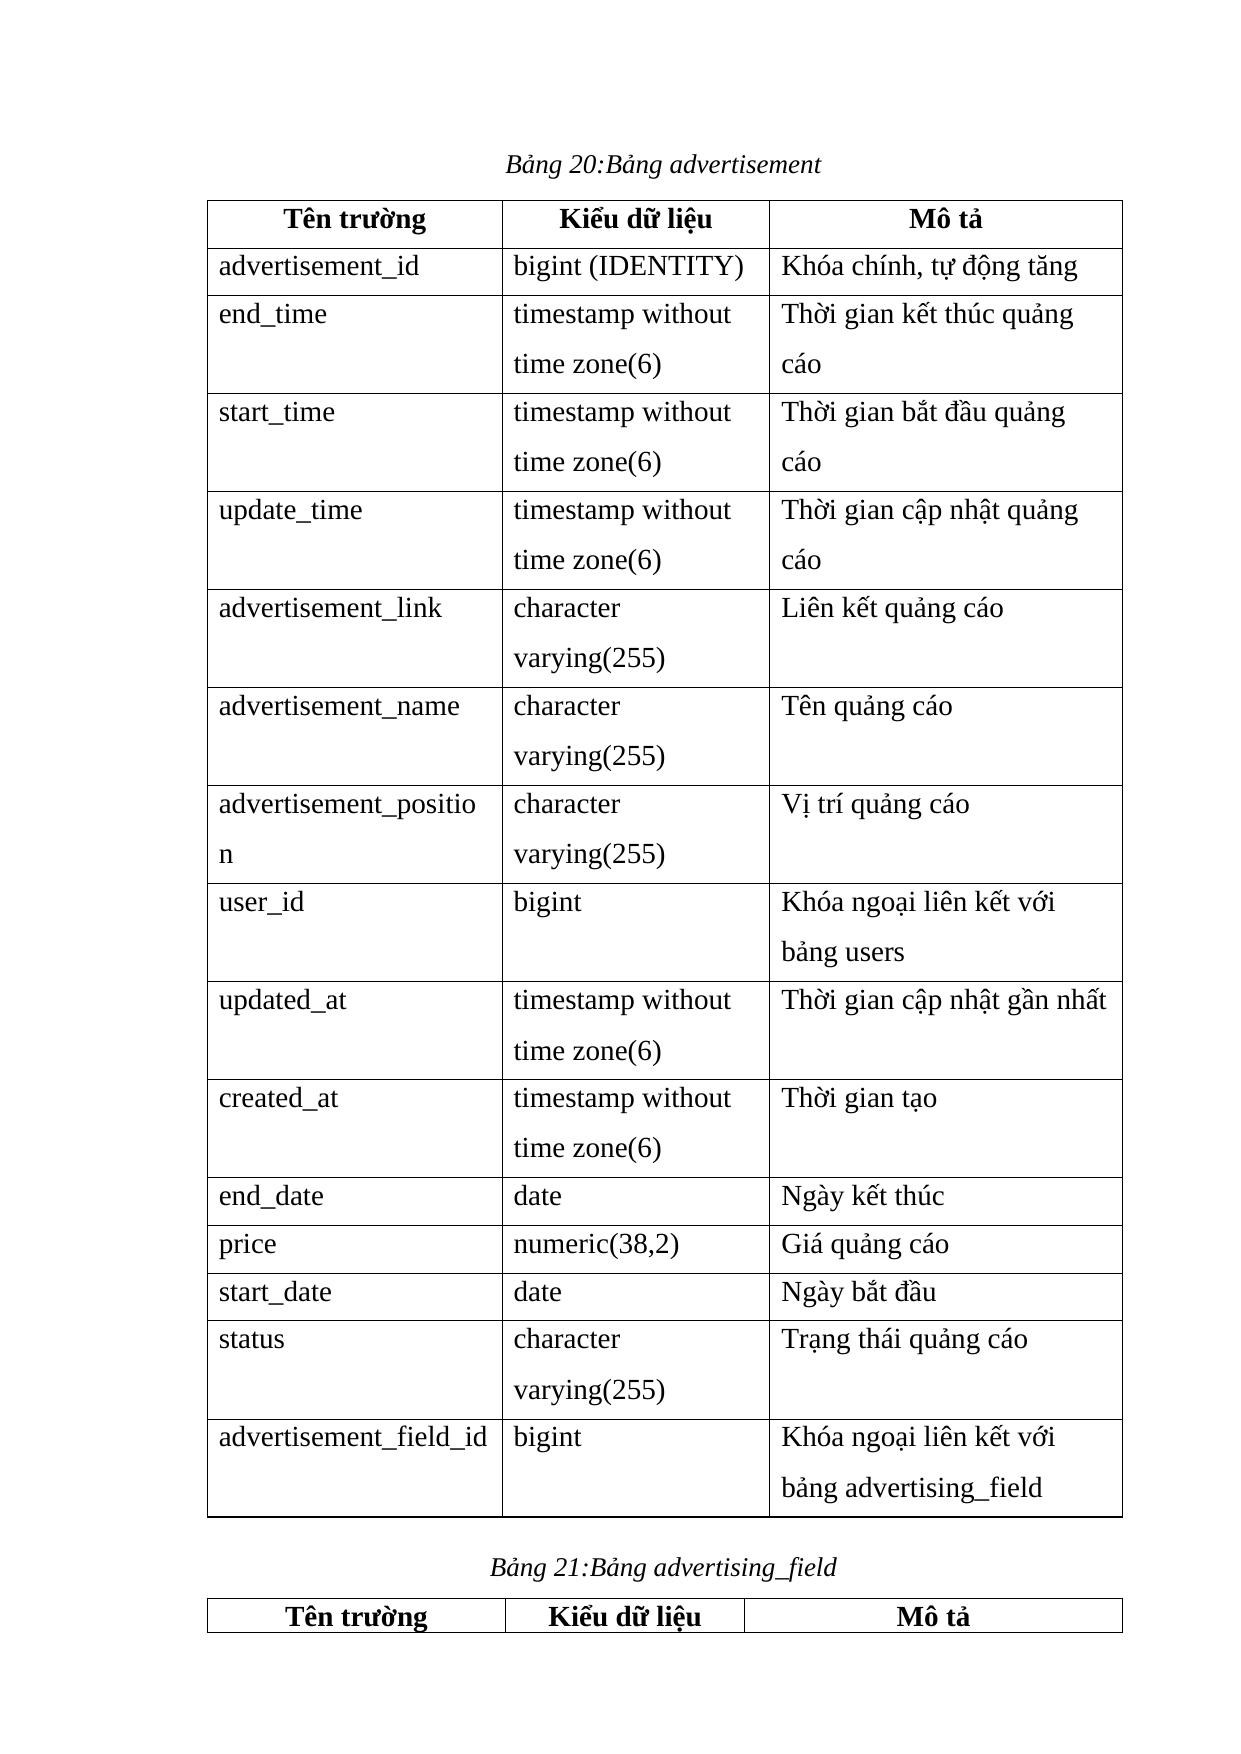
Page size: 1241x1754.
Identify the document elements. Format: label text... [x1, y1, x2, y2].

table_cell created_at [208, 1080, 502, 1177]
table_cell advertisement_id [208, 249, 502, 295]
table_cell bigint [503, 884, 769, 981]
table_cell character varying(255) [503, 786, 769, 883]
table_header Tên trường [208, 1599, 505, 1632]
table_cell character varying(255) [503, 590, 769, 687]
table_cell timestamp without time zone(6) [503, 296, 769, 393]
table_cell Ngày bắt đầu [770, 1274, 1122, 1320]
table_header Kiểu dữ liệu [506, 1599, 744, 1632]
table_cell end_time [208, 296, 502, 393]
table_cell Ngày kết thúc [770, 1178, 1122, 1225]
table_cell bigint (IDENTITY) [503, 249, 769, 295]
table_cell Trạng thái quảng cáo [770, 1321, 1122, 1418]
table_cell Thời gian cập nhật quảng cáo [770, 492, 1122, 589]
table_cell Khóa ngoại liên kết với bảng advertising_field [770, 1420, 1122, 1516]
table_cell advertisement_field_id [208, 1420, 502, 1516]
table_cell update_time [208, 492, 502, 589]
table_cell advertisement_name [208, 688, 502, 785]
table_cell date [503, 1274, 769, 1320]
table_cell updated_at [208, 982, 502, 1079]
table_cell timestamp without time zone(6) [503, 492, 769, 589]
table_cell Thời gian cập nhật gần nhất [770, 982, 1122, 1079]
table_cell Giá quảng cáo [770, 1226, 1122, 1273]
table_cell Vị trí quảng cáo [770, 786, 1122, 883]
table_cell price [208, 1226, 502, 1273]
table_cell Thời gian kết thúc quảng cáo [770, 296, 1122, 393]
table_cell character varying(255) [503, 688, 769, 785]
table_cell start_date [208, 1274, 502, 1320]
table_header Tên trường [208, 201, 502, 247]
table_cell Tên quảng cáo [770, 688, 1122, 785]
table_cell timestamp without time zone(6) [503, 982, 769, 1079]
table_cell timestamp without time zone(6) [503, 394, 769, 491]
table_header Kiểu dữ liệu [503, 201, 769, 247]
table_cell numeric(38,2) [503, 1226, 769, 1273]
table_cell advertisement_position [208, 786, 502, 883]
table_cell Liên kết quảng cáo [770, 590, 1122, 687]
table_cell status [208, 1321, 502, 1418]
table_cell Khóa ngoại liên kết với bảng users [770, 884, 1122, 981]
table_cell date [503, 1178, 769, 1225]
table_cell character varying(255) [503, 1321, 769, 1418]
table_header Mô tả [745, 1599, 1122, 1632]
table_cell end_date [208, 1178, 502, 1225]
table_cell Thời gian tạo [770, 1080, 1122, 1177]
text Bảng 20:Bảng advertisement [207, 148, 1122, 179]
table_cell bigint [503, 1420, 769, 1516]
table_cell Khóa chính, tự động tăng [770, 249, 1122, 295]
text Bảng 21:Bảng advertising_field [207, 1551, 1122, 1582]
table_cell timestamp without time zone(6) [503, 1080, 769, 1177]
table_cell Thời gian bắt đầu quảng cáo [770, 394, 1122, 491]
table_header Mô tả [770, 201, 1122, 247]
table_cell advertisement_link [208, 590, 502, 687]
table_cell start_time [208, 394, 502, 491]
table_cell user_id [208, 884, 502, 981]
